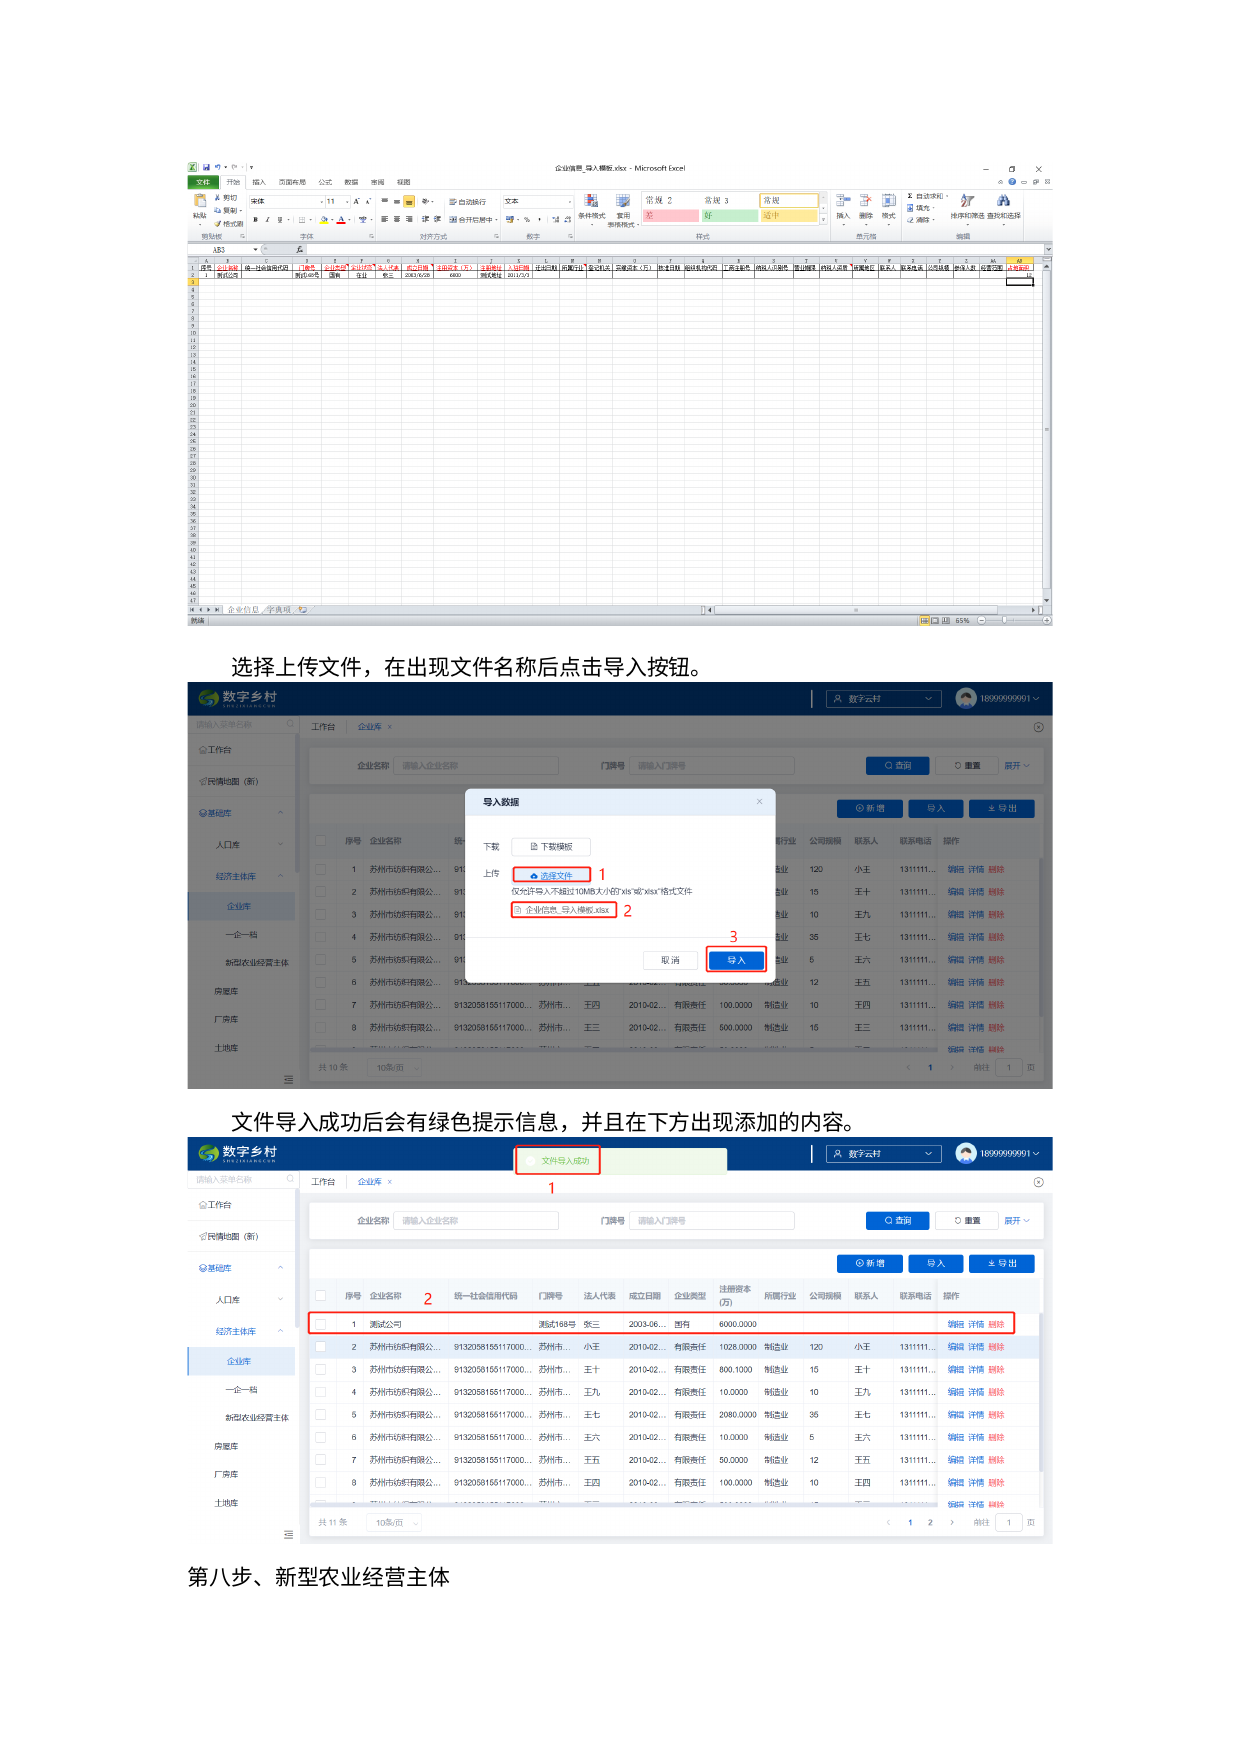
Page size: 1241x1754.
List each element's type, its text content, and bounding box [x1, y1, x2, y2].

text 文件导入成功后会有绿色提示信息，并且在下方出现添加的内容。 [187, 1104, 1053, 1137]
picture [187, 1137, 1053, 1544]
text 选择上传文件，在出现文件名称后点击导入按钮。 [187, 649, 1053, 682]
picture [187, 162, 1053, 626]
text 第八步、新型农业经营主体 [187, 1559, 1053, 1592]
picture [187, 682, 1053, 1089]
